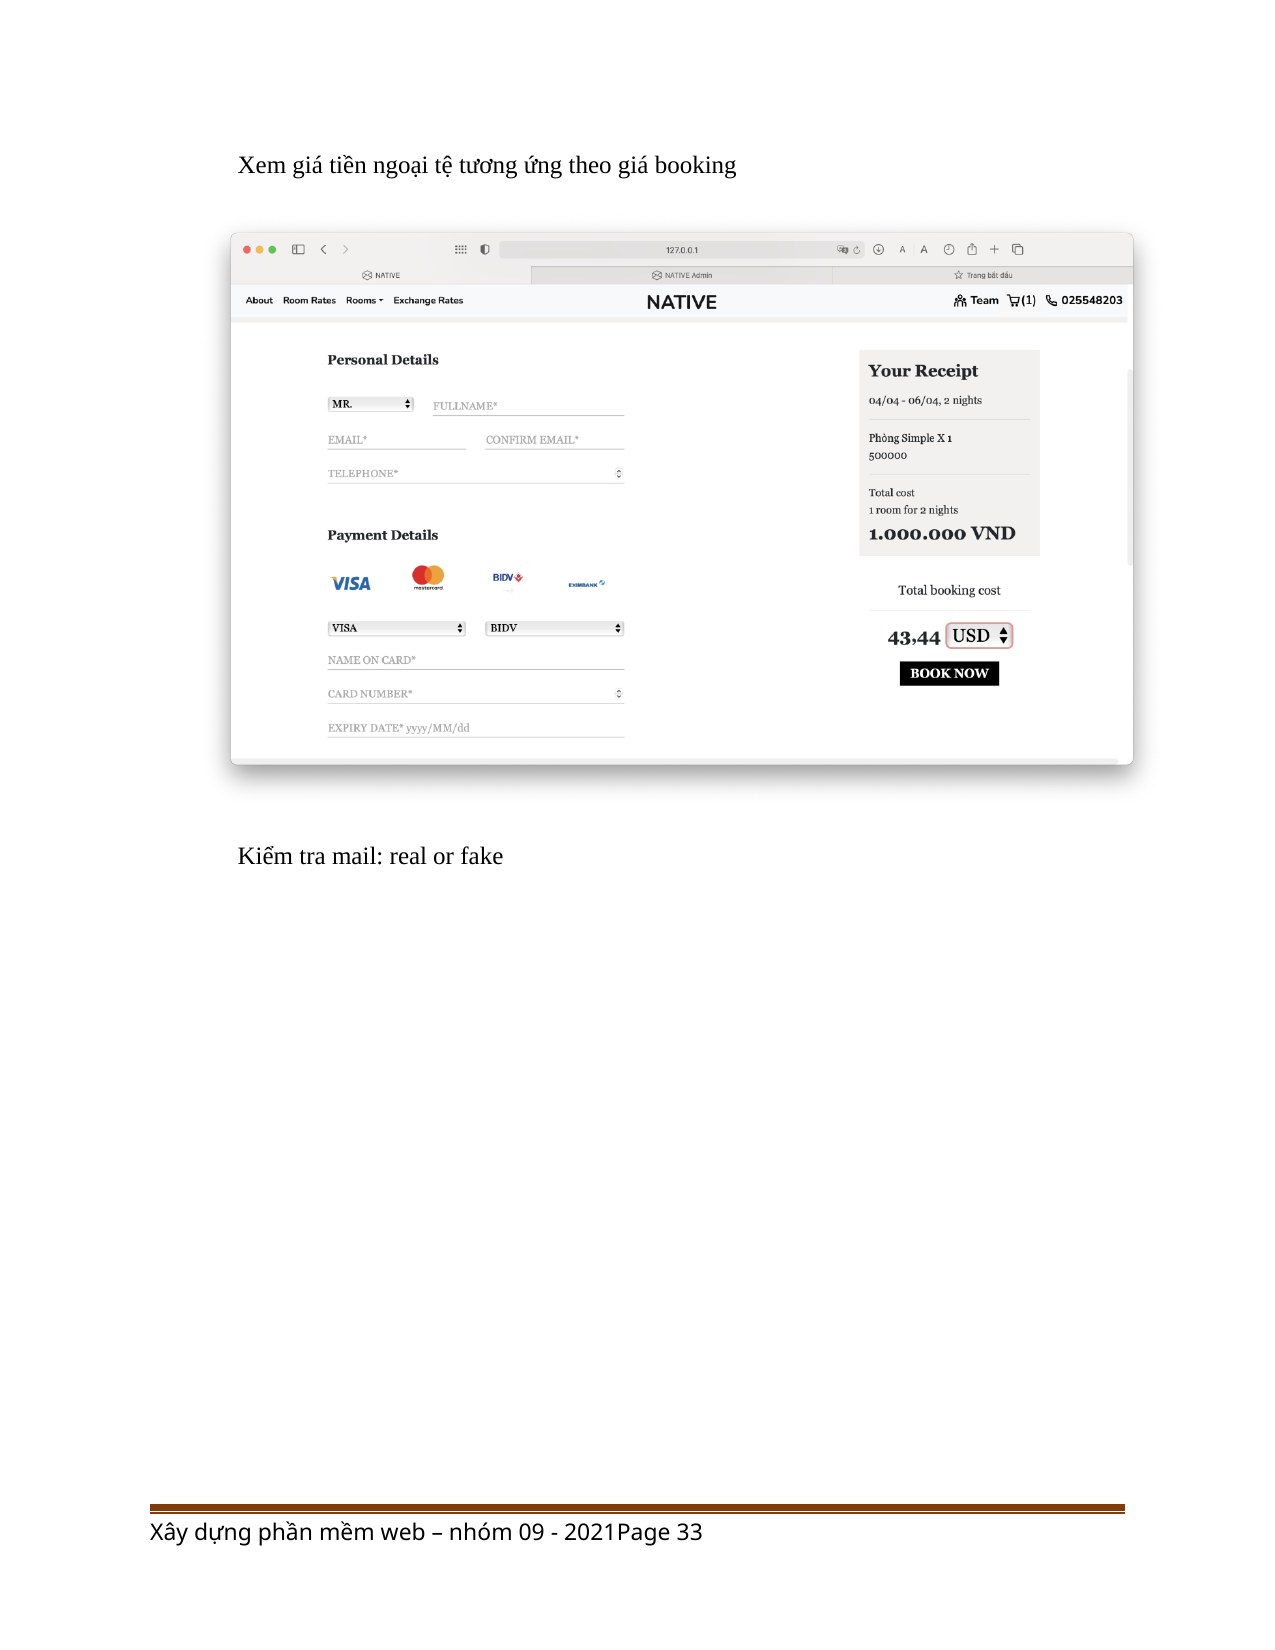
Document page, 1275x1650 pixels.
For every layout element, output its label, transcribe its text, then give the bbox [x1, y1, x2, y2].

picture [195, 209, 1168, 811]
list Kiểm tra mail: real or fake [194, 841, 1125, 870]
list Xem giá tiền ngoại tệ tương ứng theo giá booking [194, 150, 1125, 179]
